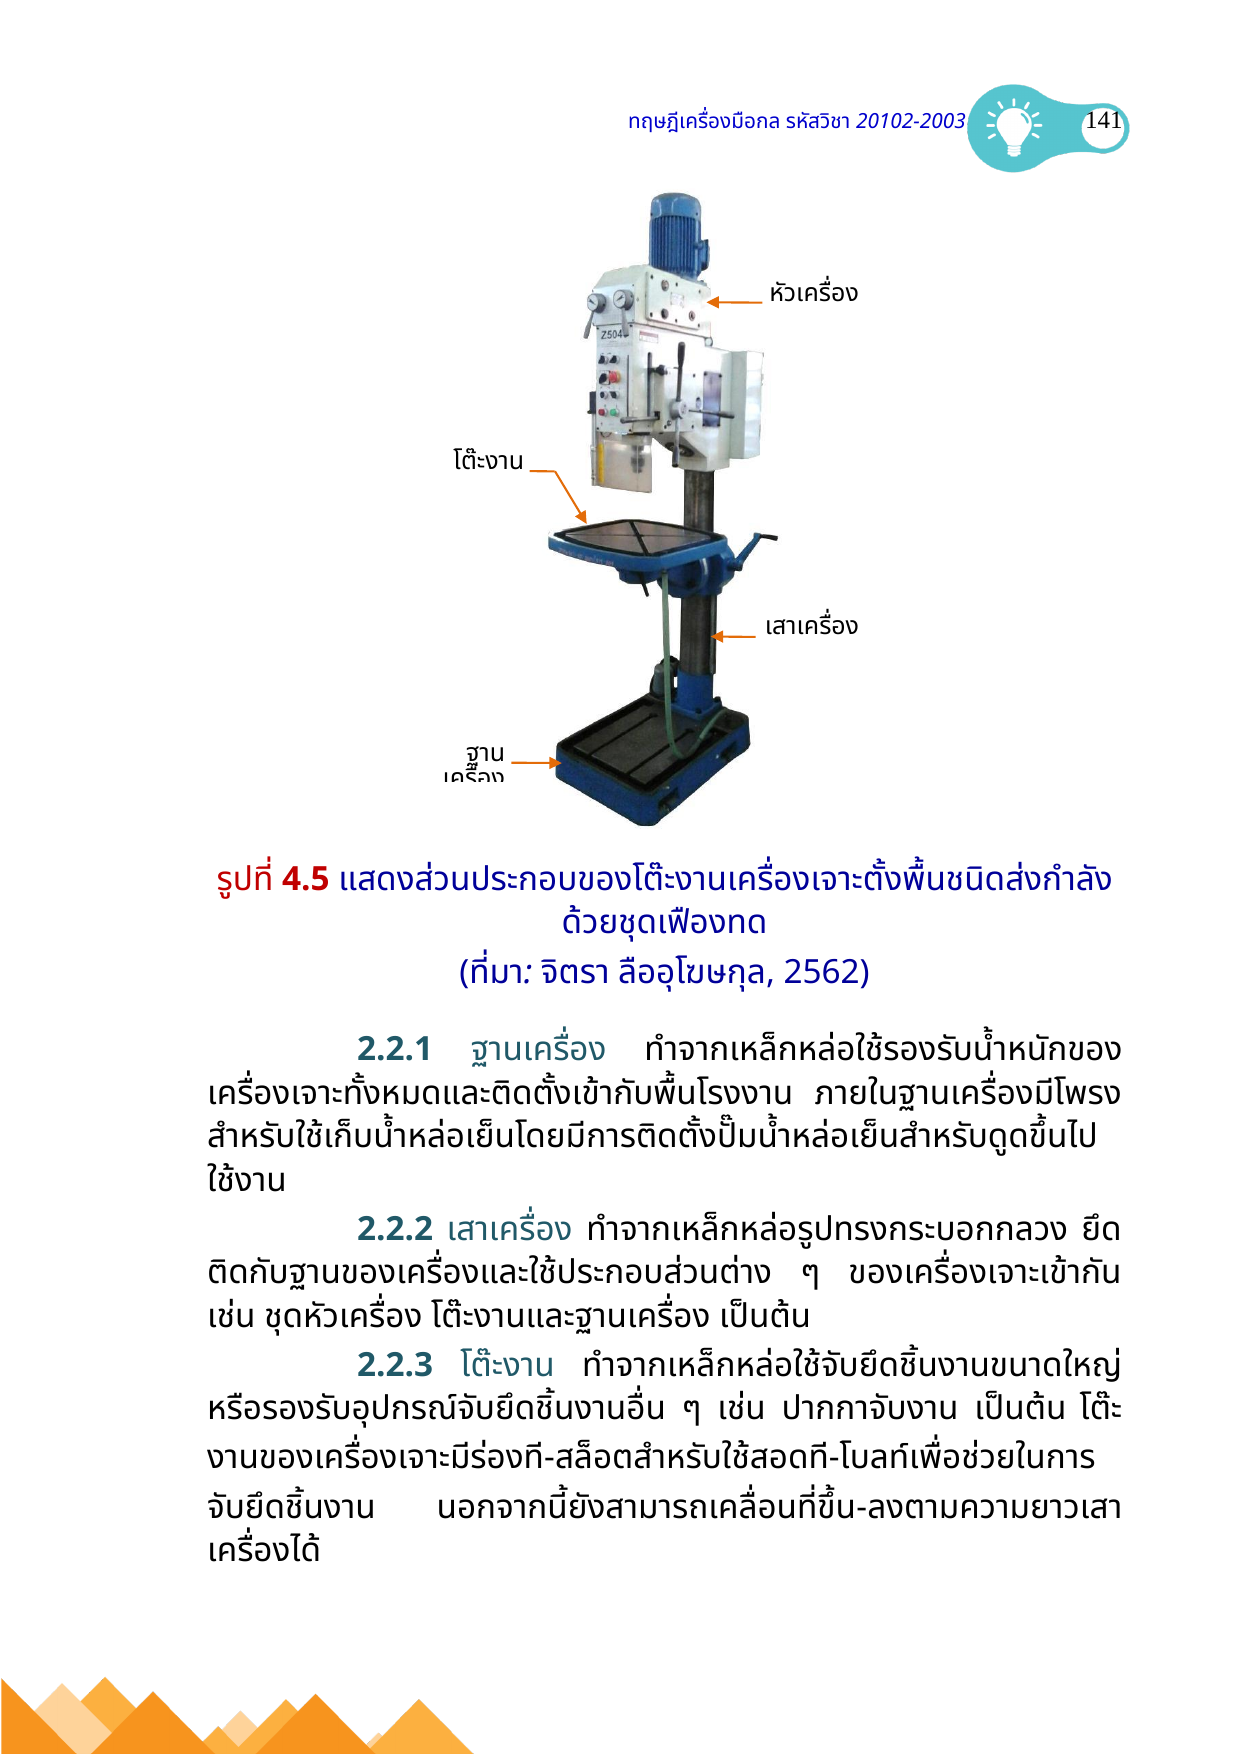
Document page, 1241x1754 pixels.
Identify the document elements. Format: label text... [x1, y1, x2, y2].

picture [534, 188, 795, 833]
text 2.2.3 โต๊ะงาน ทำจากเหล็กหล่อใช้จับยึดชิ้นงานขนาดใหญ่หรือรองรับอุปกรณ์จับยึดชิ้นงานอื่น ๆ เช่น ปากกาจับงาน เป็นต้น โต๊ะงานของเครื่องเจาะมีร่องที-สล็อตสำหรับใช้สอดที-โบลท์เพื่อช่วยในการจับยึดชิ้นงาน นอกจากนี้ยังสามารถเคลื่อนที่ขึ้น-ลงตามความยาวเสาเครื่องได้ [207, 1341, 1122, 1575]
picture [1, 1556, 1240, 1754]
text รูปที่ 4.5 แสดงส่วนประกอบของโต๊ะงานเครื่องเจาะตั้งพื้นชนิดส่งกำลังด้วยชุดเฟืองทด [207, 855, 1122, 947]
text 2.2.1 ฐานเครื่อง ทำจากเหล็กหล่อใช้รองรับน้ำหนักของเครื่องเจาะทั้งหมดและติดตั้งเข้ากับพื้นโรงงาน ภายในฐานเครื่องมีโพรงสำหรับใช้เก็บน้ำหล่อเย็นโดยมีการติดตั้งปั๊มน้ำหล่อเย็นสำหรับดูดขึ้นไปใช้งาน [207, 1025, 1122, 1204]
text (ที่มา: จิตรา ลืออุโฆษกุล, 2562) [207, 947, 1122, 997]
text 2.2.2 เสาเครื่อง ทำจากเหล็กหล่อรูปทรงกระบอกกลวง ยึดติดกับฐานของเครื่องและใช้ประกอบส่วนต่าง ๆ ของเครื่องเจาะเข้ากันเช่น ชุดหัวเครื่อง โต๊ะงานและฐานเครื่อง เป็นต้น [207, 1204, 1122, 1341]
picture [178, 50, 1168, 180]
